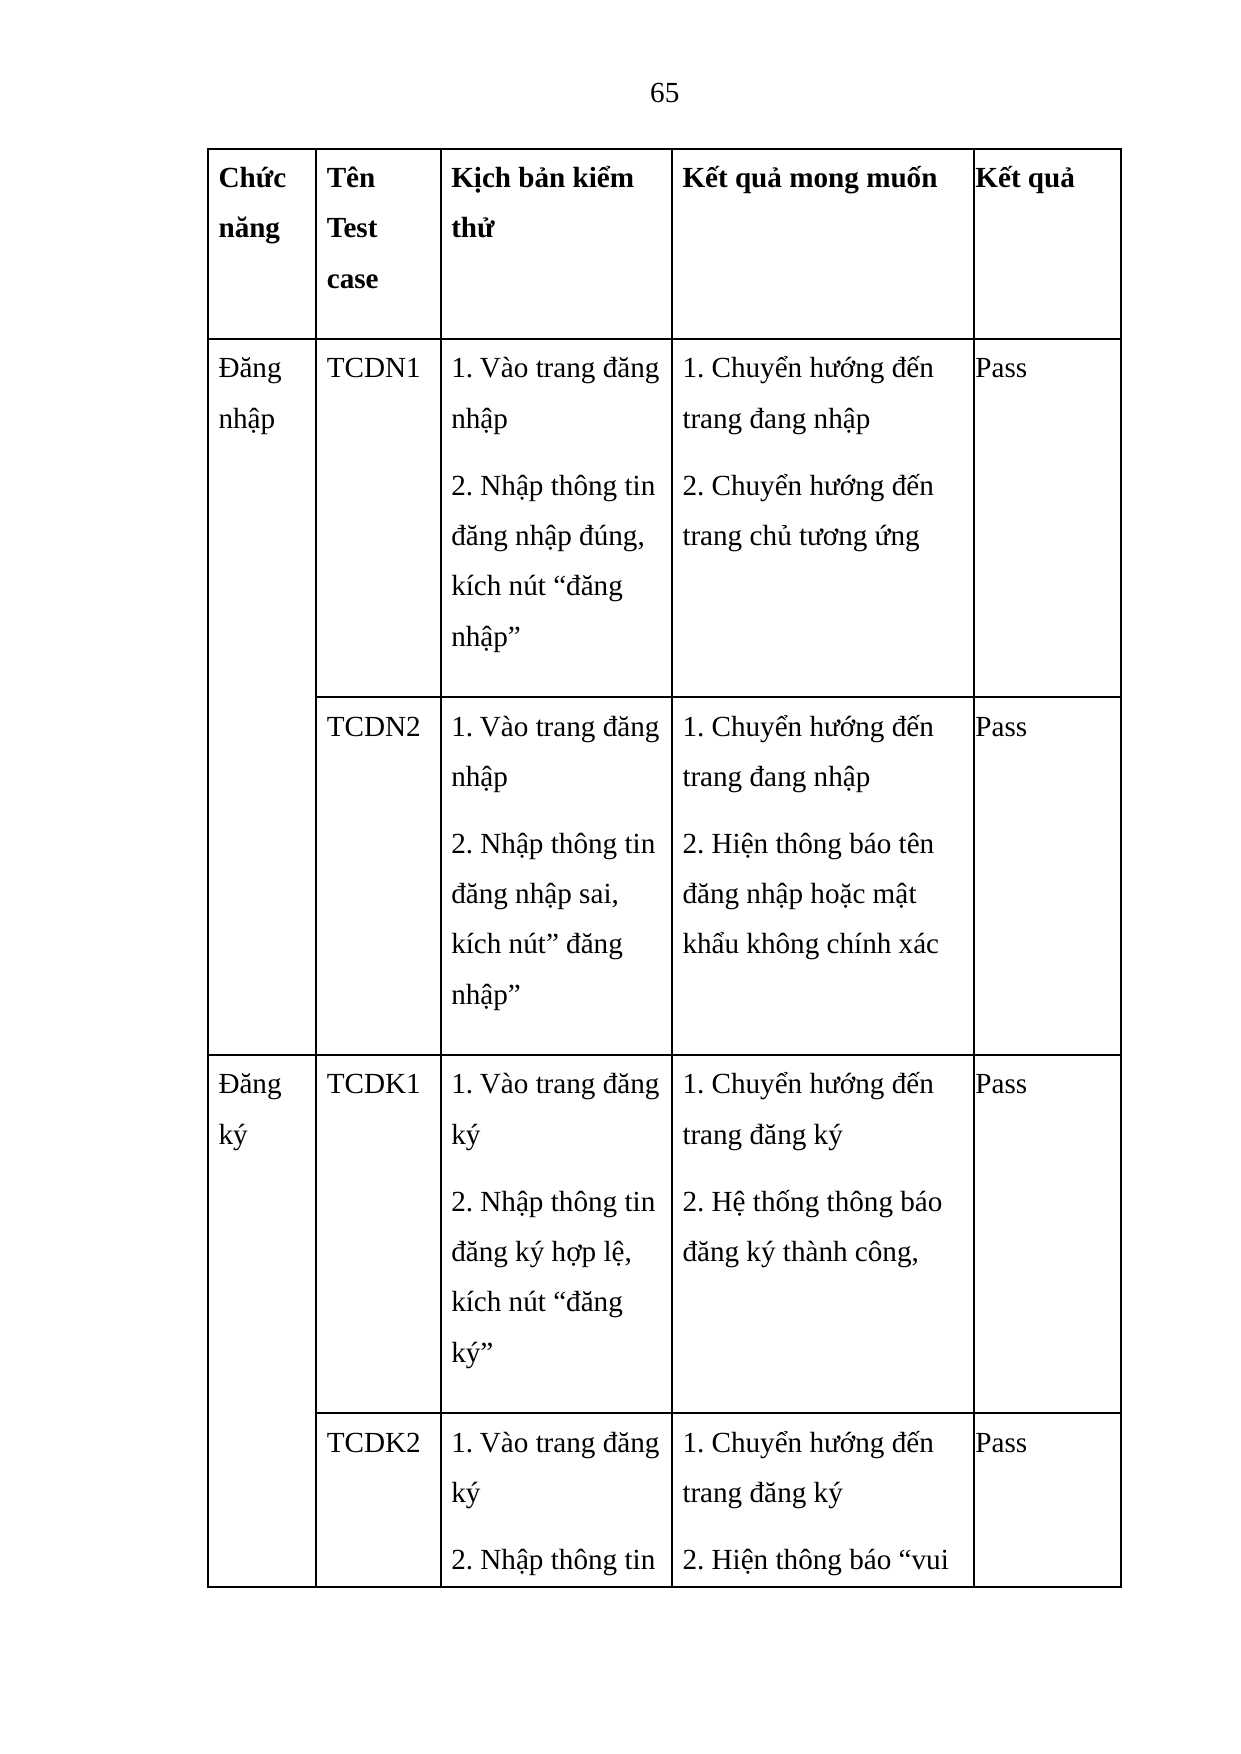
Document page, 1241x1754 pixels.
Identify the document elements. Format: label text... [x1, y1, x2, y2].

table_cell Pass [975, 340, 1120, 696]
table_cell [442, 1414, 671, 1586]
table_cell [673, 1414, 973, 1586]
table_cell TCDN1 [317, 340, 440, 696]
table_cell Pass [975, 1414, 1120, 1586]
table_cell 1. Chuyển hướng đến trang đăng ký 2. Hệ thống thông báo đăng ký thành công, [673, 1056, 973, 1412]
table_header Kết quả mong muốn [673, 150, 973, 338]
table_cell Đăng ký [209, 1056, 315, 1586]
table_header Kết quả [975, 150, 1120, 338]
table_cell 1. Chuyển hướng đến trang đang nhập 2. Hiện thông báo tên đăng nhập hoặc mật khẩu không chính xác [673, 698, 973, 1054]
table_cell 1. Vào trang đăng nhập 2. Nhập thông tin đăng nhập sai, kích nút” đăng nhập” [442, 698, 671, 1054]
table_cell TCDK2 [317, 1414, 440, 1586]
table_header Kịch bản kiểm thử [442, 150, 671, 338]
table_cell Pass [975, 698, 1120, 1054]
table_cell 1. Vào trang đăng ký 2. Nhập thông tin đăng ký hợp lệ, kích nút “đăng ký” [442, 1056, 671, 1412]
table_header Chức năng [209, 150, 315, 338]
table_cell TCDK1 [317, 1056, 440, 1412]
table_cell 1. Vào trang đăng nhập 2. Nhập thông tin đăng nhập đúng, kích nút “đăng nhập” [442, 340, 671, 696]
table_cell Đăng nhập [209, 340, 315, 1054]
table_cell Pass [975, 1056, 1120, 1412]
table_cell 1. Chuyển hướng đến trang đang nhập 2. Chuyển hướng đến trang chủ tương ứng [673, 340, 973, 696]
table_cell TCDN2 [317, 698, 440, 1054]
table_header Tên Test case [317, 150, 440, 338]
